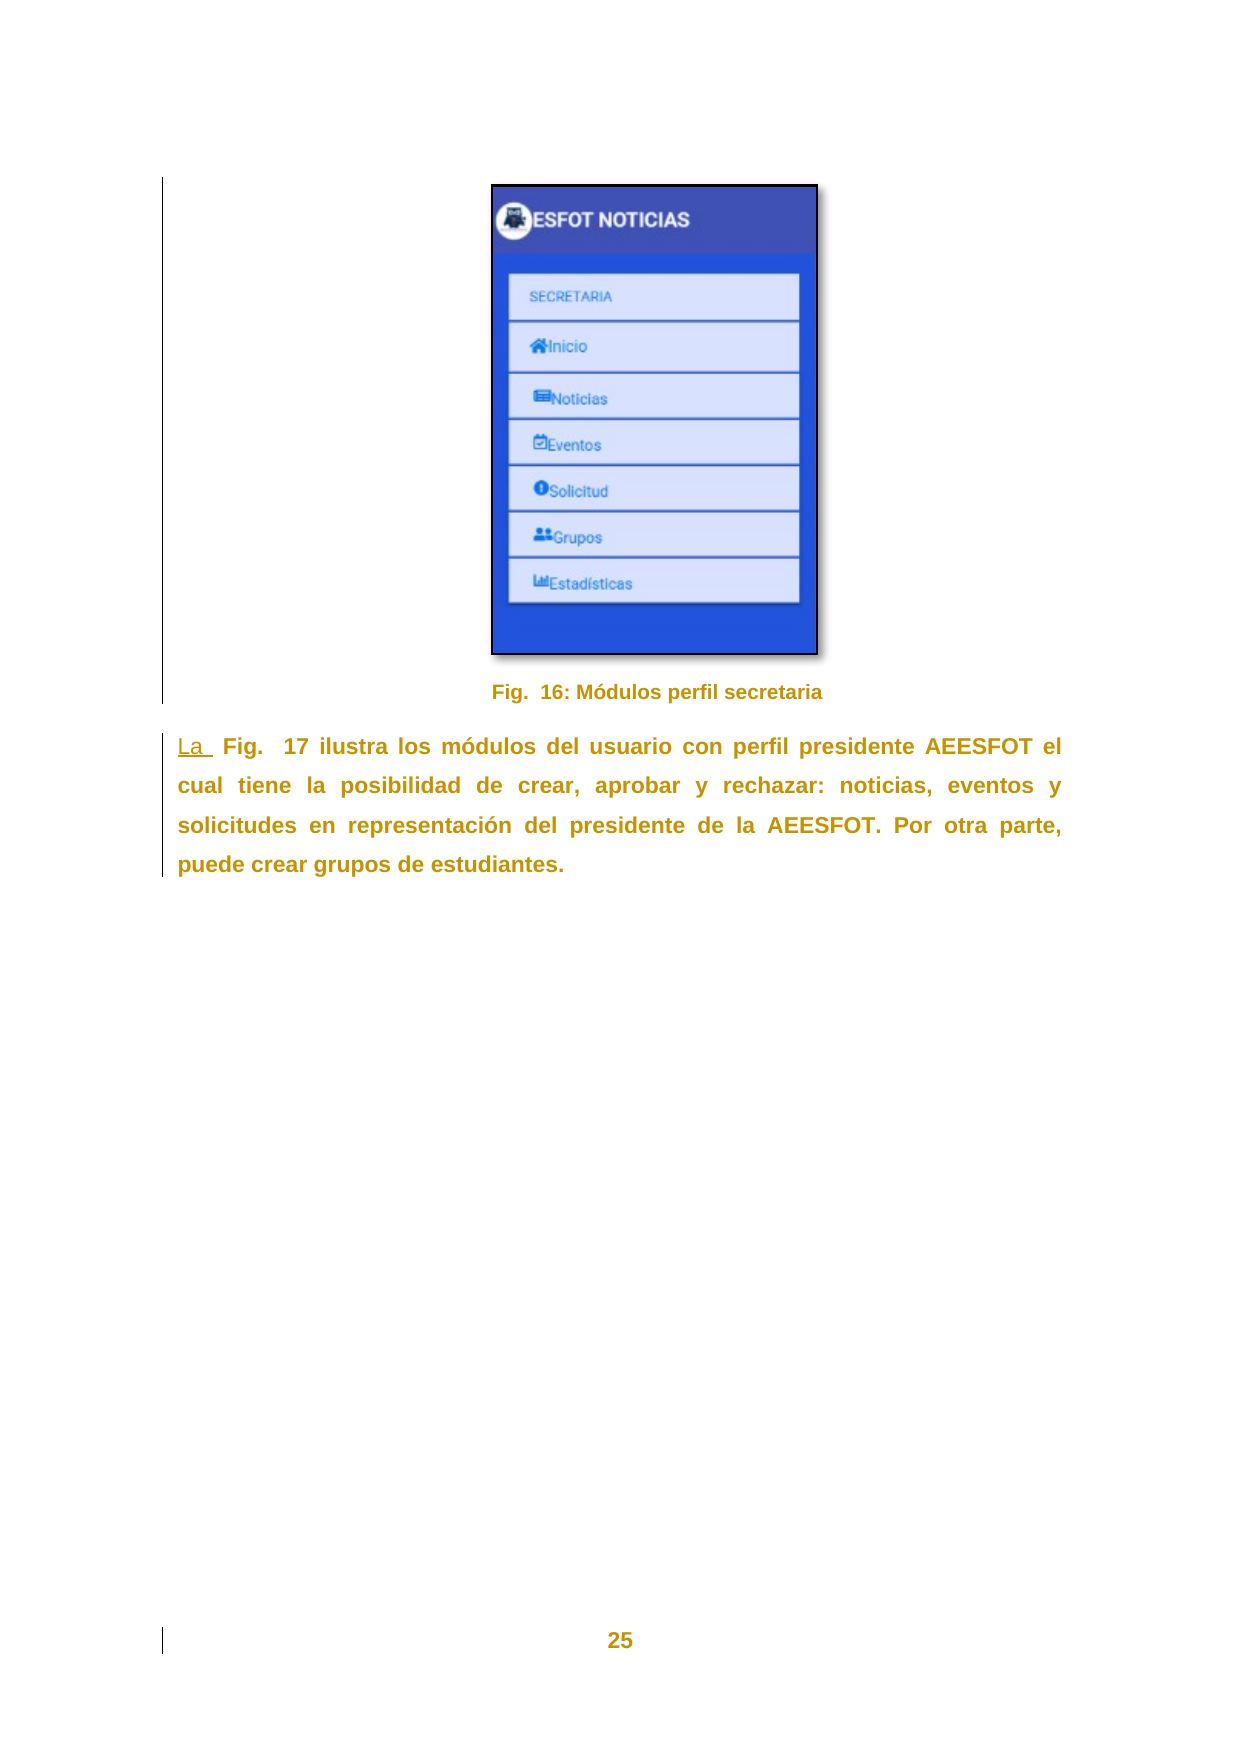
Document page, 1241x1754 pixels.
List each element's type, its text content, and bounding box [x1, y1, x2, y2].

text Fig. 17 ilustra los módulos del usuario con perfil presidente AEESFOT el cual tiene la posibilidad de crear, aprobar y rechazar: noticias, eventos y solicitudes en representación del presidente de la AEESFOT. Por otra parte, puede crear grupos de estudiantes. [177, 733, 1063, 877]
picture [493, 187, 816, 653]
